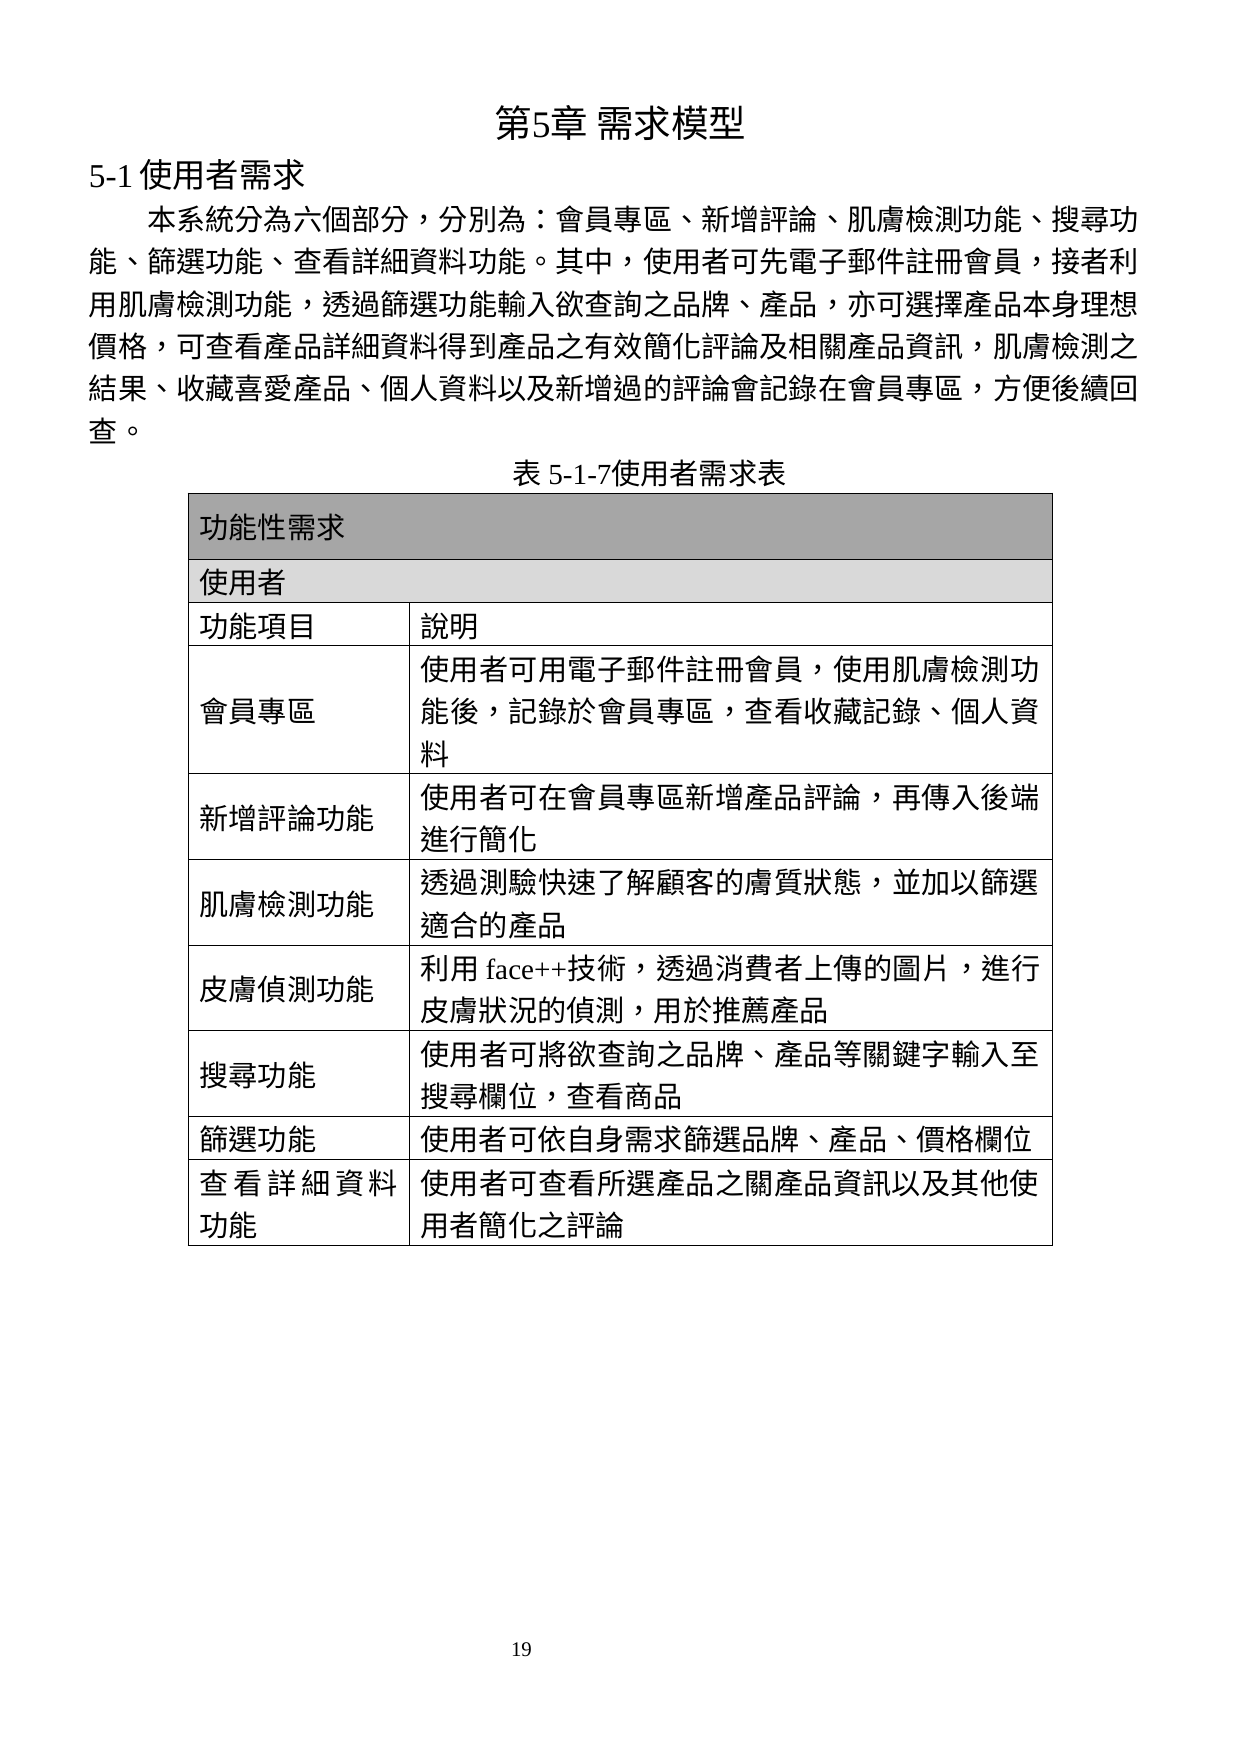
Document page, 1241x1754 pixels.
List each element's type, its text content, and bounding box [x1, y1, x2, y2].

table_cell 使用者 [189, 560, 1052, 602]
table_cell 搜尋功能 [189, 1031, 409, 1116]
table_cell 篩選功能 [189, 1117, 409, 1159]
table_cell 使用者可依自身需求篩選品牌、產品、價格欄位 [410, 1117, 1052, 1159]
table_cell 透過測驗快速了解顧客的膚質狀態，並加以篩選適合的產品 [410, 860, 1052, 944]
table_cell 新增評論功能 [189, 774, 409, 859]
subtitle 需求模型 [89, 94, 1152, 148]
text 本系統分為六個部分，分別為：會員專區、新增評論、肌膚檢測功能、搜尋功能、篩選功能、查看詳細資料功能。其中，使用者可先電子郵件註冊會員，接者利用肌膚檢測功能，透過篩選功能輸入欲查詢之品牌、產品，亦可選擇產品本身理想價格，可查看產品詳細資料得到產品之有效簡化評論及相關產品資訊，肌膚檢測之結果、收藏喜愛產品、個人資料以及新增過的評論會記錄在會員專區，方便後續回查。 [89, 197, 1152, 450]
table_cell 會員專區 [189, 646, 409, 773]
subtitle 使用者需求 [89, 148, 1152, 197]
table_cell 使用者可在會員專區新增產品評論，再傳入後端進行簡化 [410, 774, 1052, 859]
table_cell 使用者可查看所選產品之關產品資訊以及其他使用者簡化之評論 [410, 1160, 1052, 1245]
table_cell 肌膚檢測功能 [189, 860, 409, 944]
table_cell 利用face++技術，透過消費者上傳的圖片，進行皮膚狀況的偵測，用於推薦產品 [410, 946, 1052, 1030]
table_cell 使用者可將欲查詢之品牌、產品等關鍵字輸入至搜尋欄位，查看商品 [410, 1031, 1052, 1116]
table_header 功能性需求 [189, 494, 1052, 559]
table_cell 查看詳細資料功能 [189, 1160, 409, 1245]
table_cell 使用者可用電子郵件註冊會員，使用肌膚檢測功能後，記錄於會員專區，查看收藏記錄、個人資料 [410, 646, 1052, 773]
table_cell 皮膚偵測功能 [189, 946, 409, 1030]
table_cell 說明 [410, 603, 1052, 645]
table_cell 功能項目 [189, 603, 409, 645]
